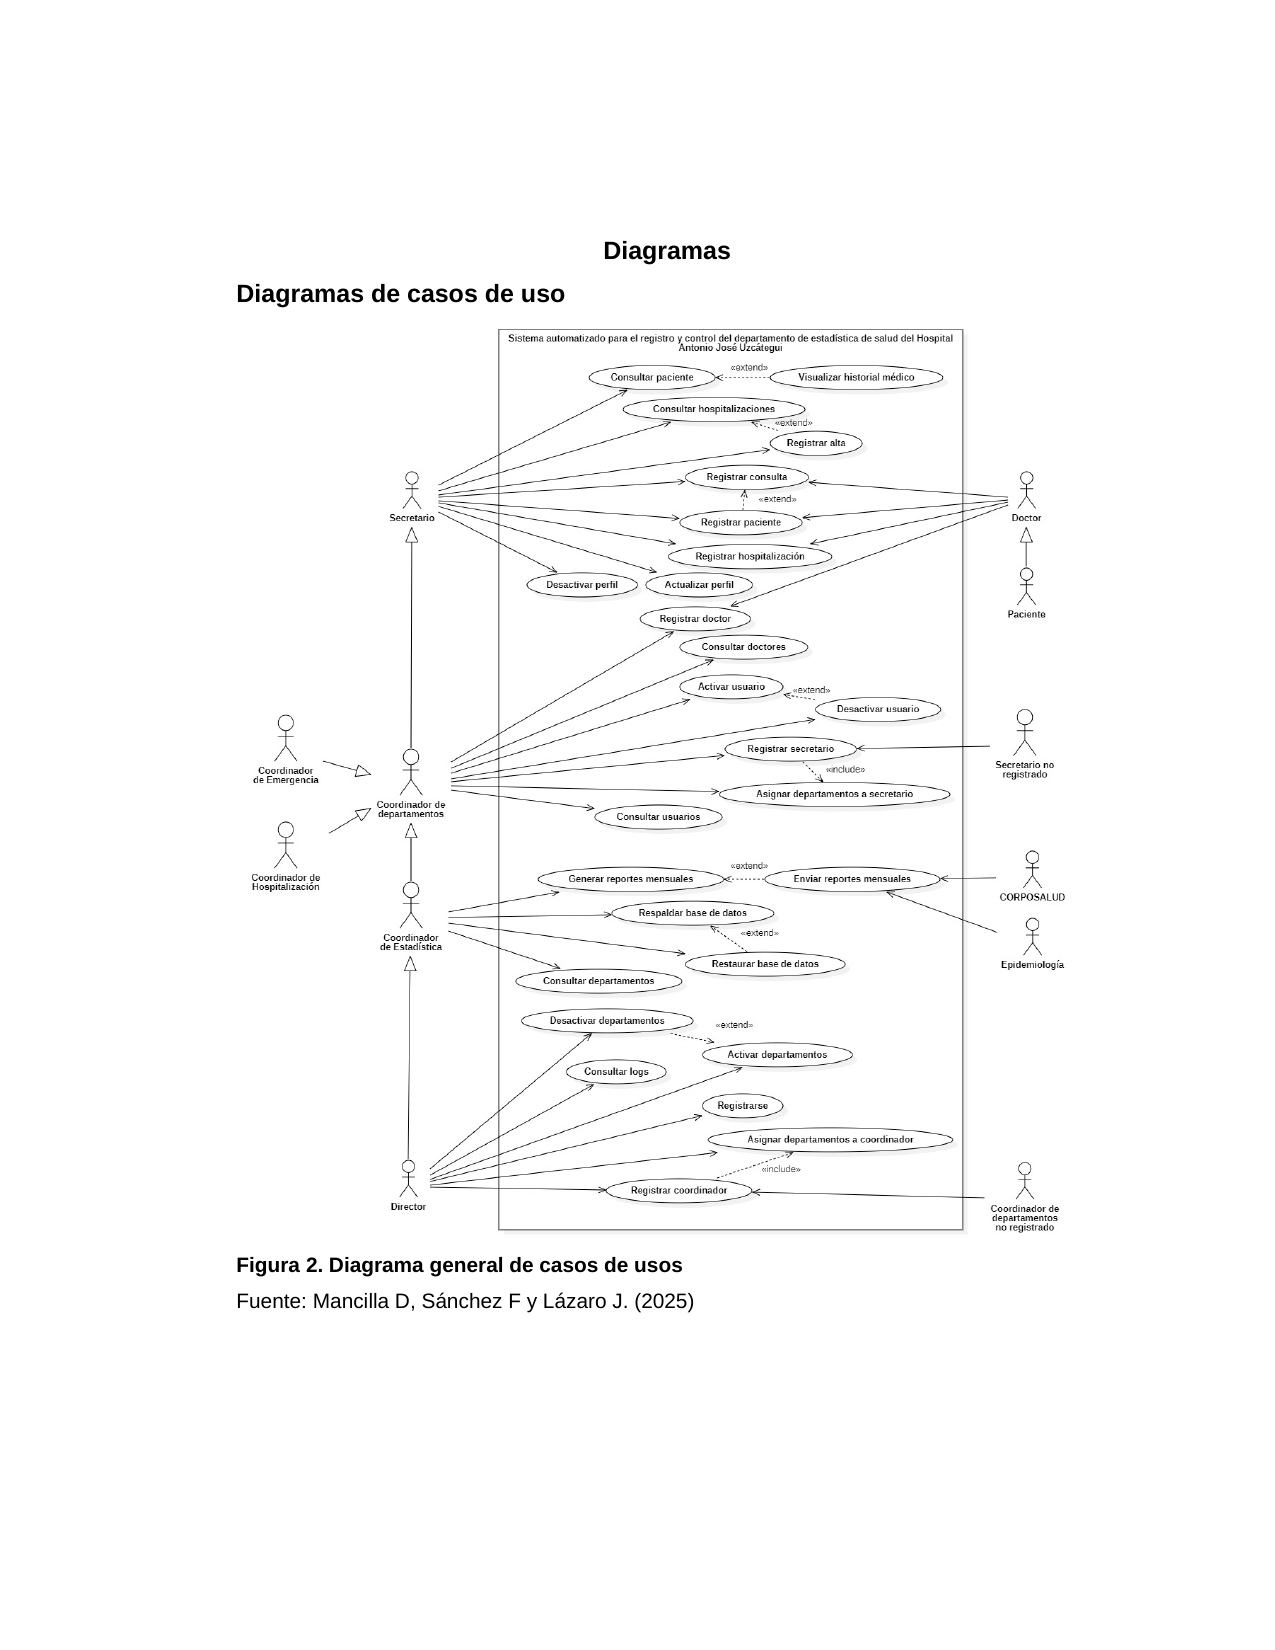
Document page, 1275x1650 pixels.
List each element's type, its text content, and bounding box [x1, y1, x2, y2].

picture [236, 322, 1096, 1239]
subtitle Diagramas [236, 236, 1098, 265]
text Fuente: Mancilla D, Sánchez F y Lázaro J. (2025) [236, 1289, 1098, 1313]
subtitle Diagramas de casos de uso [236, 279, 1098, 308]
